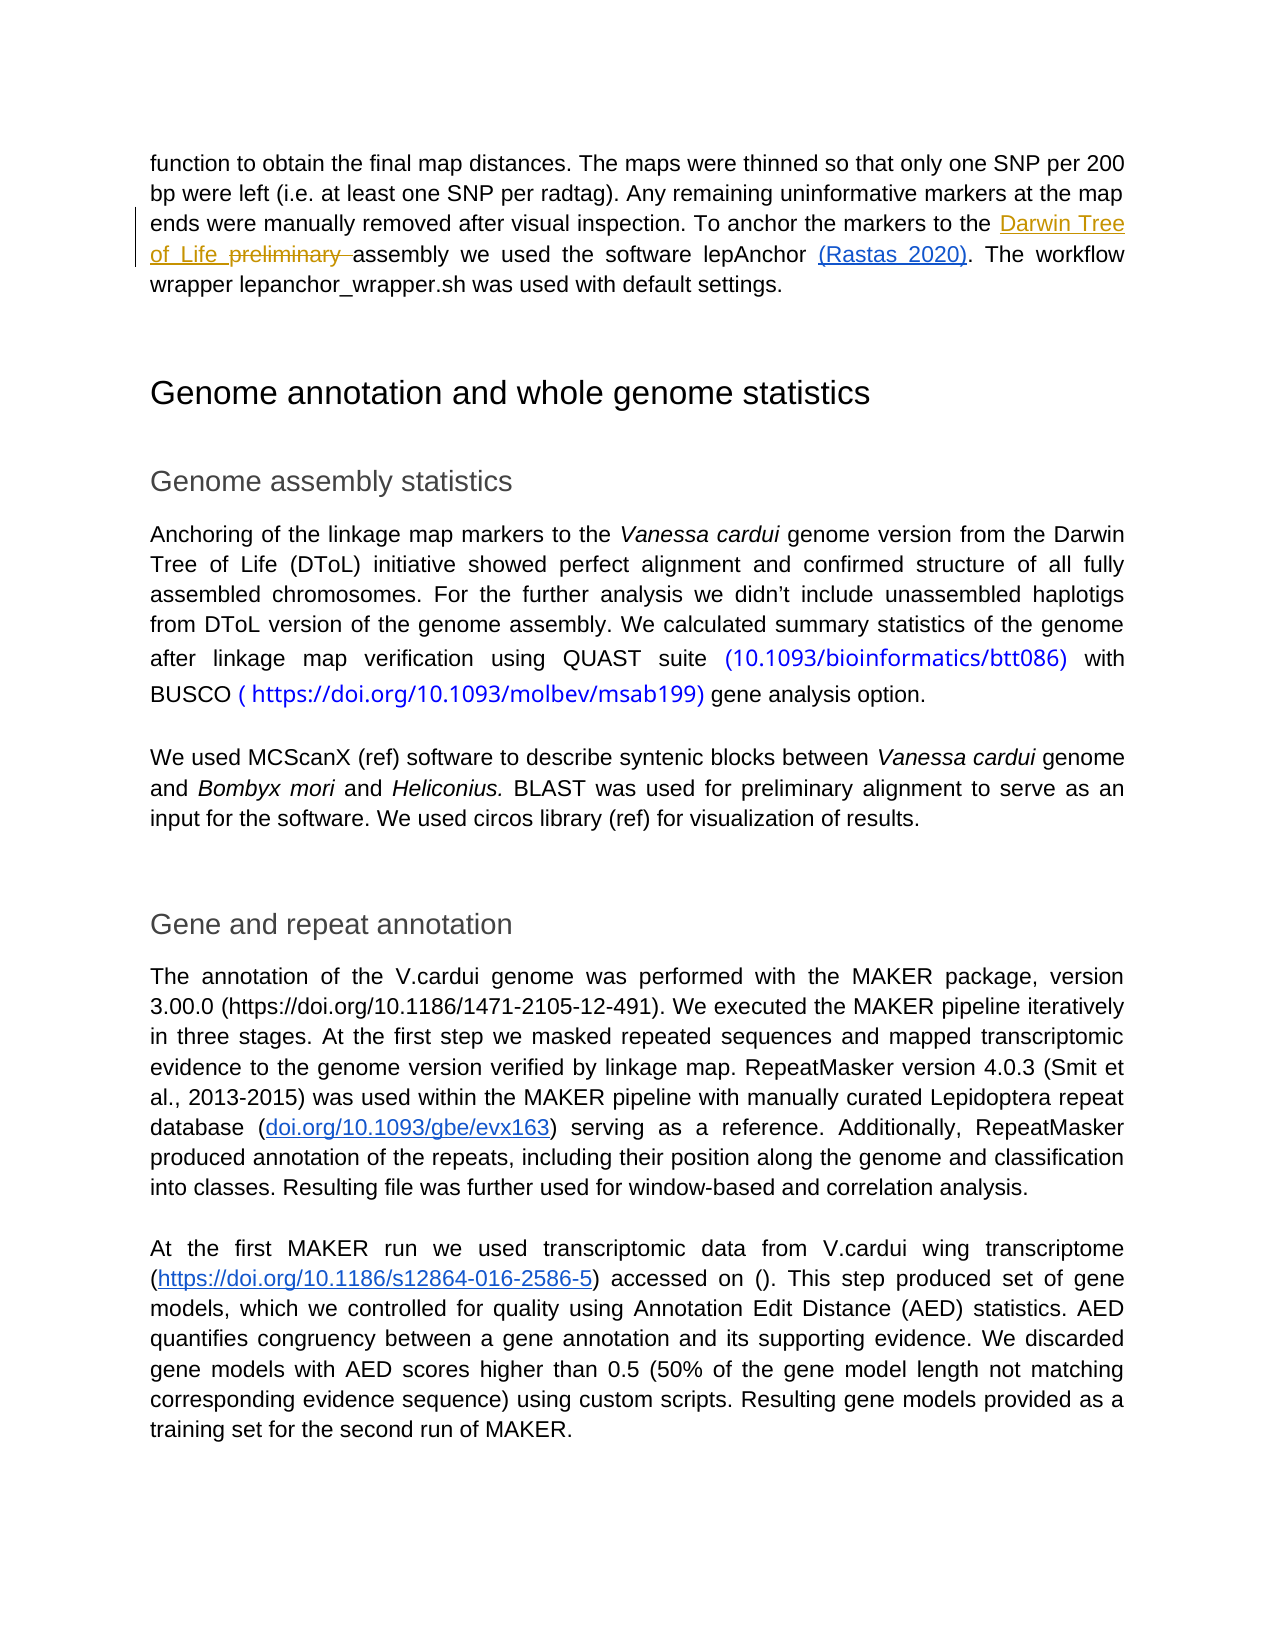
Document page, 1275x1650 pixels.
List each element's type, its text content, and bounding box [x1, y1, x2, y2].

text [150, 150, 1125, 297]
text At the first MAKER run we used transcriptomic data from V.cardui wing transcriptome (https://doi.org/10.1186/s12864-016-2586-5) accessed on (). This step produced set of gene models, which we controlled for quality using Annotation Edit Distance (AED) statistics. AED quantifies congruency between a gene annotation and its supporting evidence. We discarded gene models with AED scores higher than 0.5 (50% of the gene model length not matching corresponding evidence sequence) using custom scripts. Resulting gene models provided as a training set for the second run of MAKER. [150, 1235, 1125, 1442]
text Anchoring of the linkage map markers to the Vanessa cardui genome version from the Darwin Tree of Life (DToL) initiative showed perfect alignment and confirmed structure of all fully assembled chromosomes. For the further analysis we didn’t include unassembled haplotigs from DToL version of the genome assembly. We calculated summary statistics of the genome after linkage map verification using QUAST suite (10.1093/bioinformatics/btt086) with BUSCO ( https://doi.org/10.1093/molbev/msab199) gene analysis option. [150, 521, 1125, 709]
subtitle Gene and repeat annotation [150, 907, 1125, 940]
text We used MCScanX (ref) software to describe syntenic blocks between Vanessa cardui genome and Bombyx mori and Heliconius. BLAST was used for preliminary alignment to serve as an input for the software. We used circos library (ref) for visualization of results. [150, 744, 1125, 831]
subtitle Genome assembly statistics [150, 464, 1125, 498]
subtitle Genome annotation and whole genome statistics [150, 373, 1125, 411]
text The annotation of the V.cardui genome was performed with the MAKER package, version 3.00.0 (https://doi.org/10.1186/1471-2105-12-491). We executed the MAKER pipeline iteratively in three stages. At the first step we masked repeated sequences and mapped transcriptomic evidence to the genome version verified by linkage map. RepeatMasker version 4.0.3 (Smit et al., 2013-2015) was used within the MAKER pipeline with manually curated Lepidoptera repeat database (doi.org/10.1093/gbe/evx163) serving as a reference. Additionally, RepeatMasker produced annotation of the repeats, including their position along the genome and classification into classes. Resulting file was further used for window-based and correlation analysis. [150, 963, 1125, 1201]
